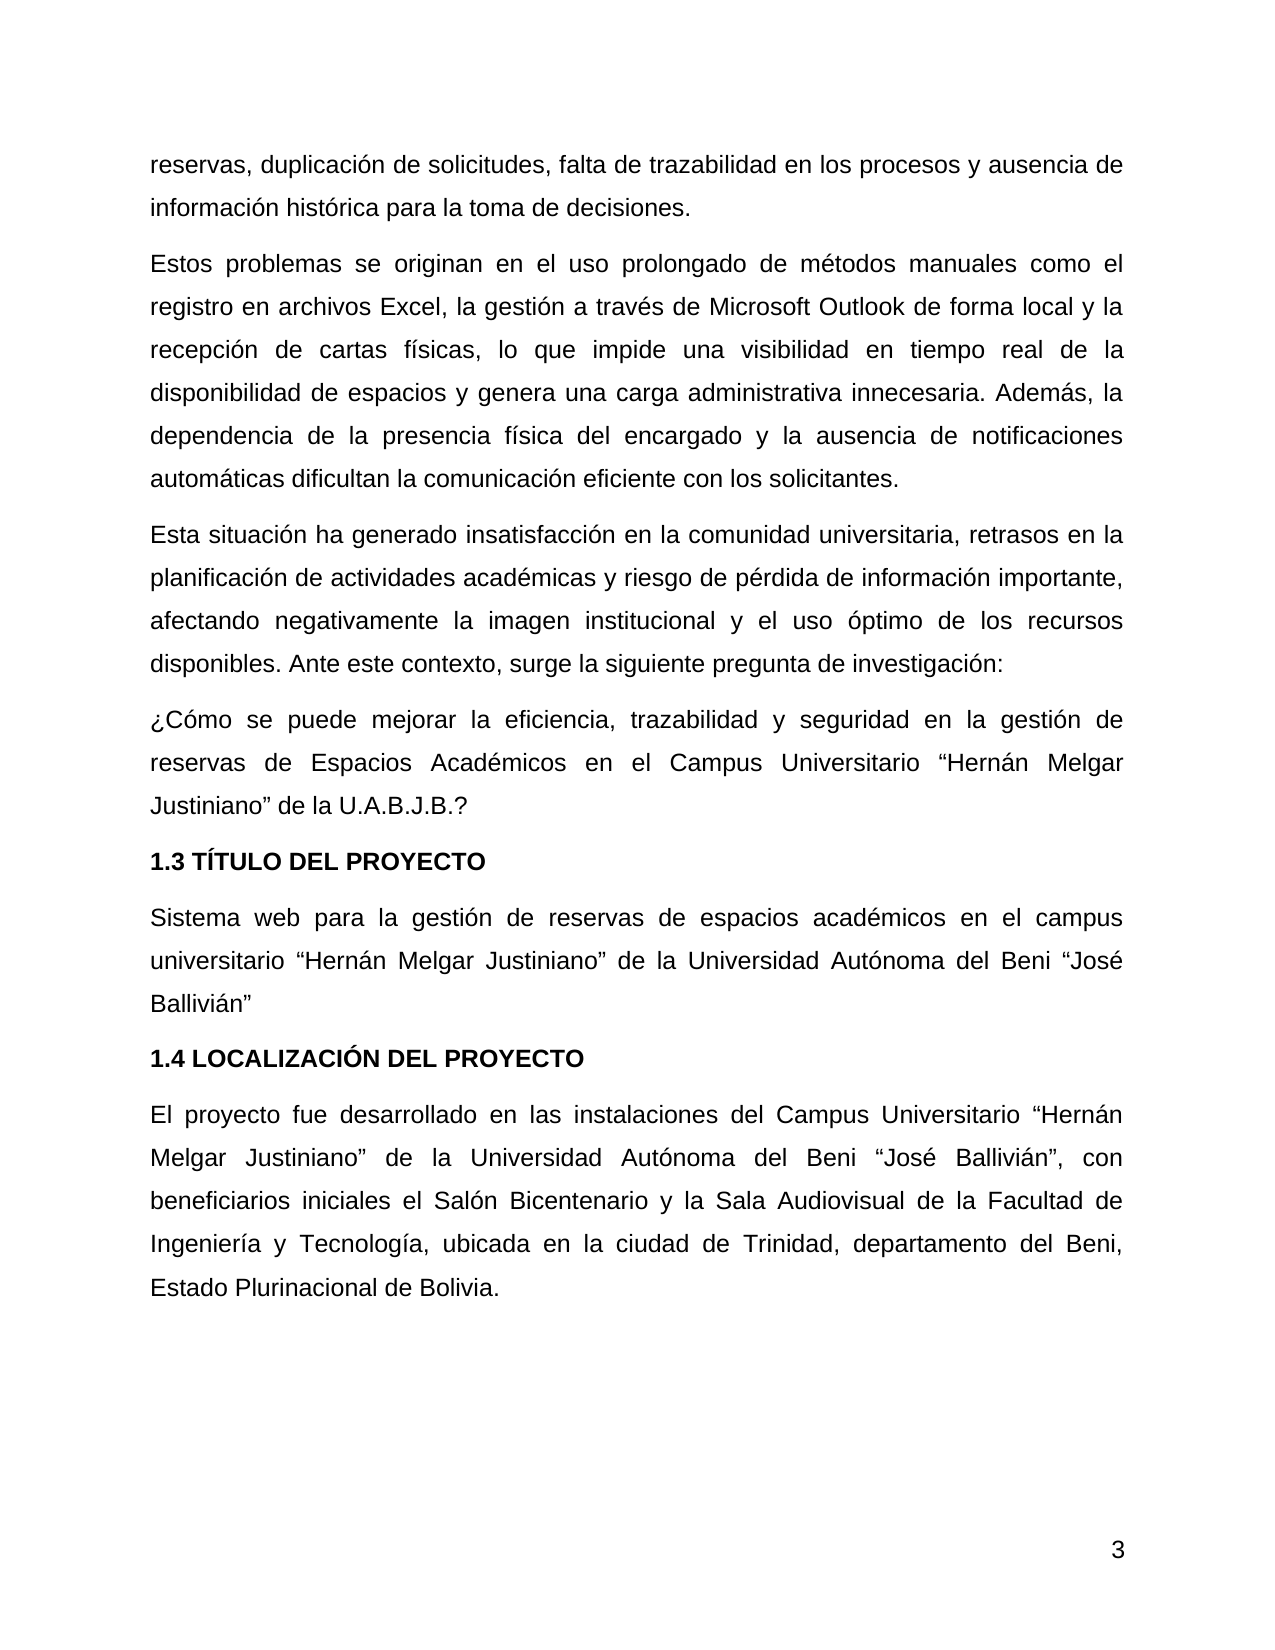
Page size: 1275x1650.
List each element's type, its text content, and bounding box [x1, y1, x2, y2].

text ¿Cómo se puede mejorar la eficiencia, trazabilidad y seguridad en la gestión de reservas de Espacios Académicos en el Campus Universitario “Hernán Melgar Justiniano” de la U.A.B.J.B.? [150, 705, 1125, 820]
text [150, 150, 1125, 222]
subtitle 1.4 Localización del Proyecto [150, 1044, 1125, 1073]
subtitle 1.3 Título del Proyecto [150, 847, 1125, 876]
text El proyecto fue desarrollado en las instalaciones del Campus Universitario “Hernán Melgar Justiniano” de la Universidad Autónoma del Beni “José Ballivián”, con beneficiarios iniciales el Salón Bicentenario y la Sala Audiovisual de la Facultad de Ingeniería y Tecnología, ubicada en la ciudad de Trinidad, departamento del Beni, Estado Plurinacional de Bolivia. [150, 1100, 1125, 1301]
text Sistema web para la gestión de reservas de espacios académicos en el campus universitario “Hernán Melgar Justiniano” de la Universidad Autónoma del Beni “José Ballivián” [150, 902, 1125, 1017]
text Estos problemas se originan en el uso prolongado de métodos manuales como el registro en archivos Excel, la gestión a través de Microsoft Outlook de forma local y la recepción de cartas físicas, lo que impide una visibilidad en tiempo real de la disponibilidad de espacios y genera una carga administrativa innecesaria. Además, la dependencia de la presencia física del encargado y la ausencia de notificaciones automáticas dificultan la comunicación eficiente con los solicitantes. [150, 249, 1125, 493]
text Esta situación ha generado insatisfacción en la comunidad universitaria, retrasos en la planificación de actividades académicas y riesgo de pérdida de información importante, afectando negativamente la imagen institucional y el uso óptimo de los recursos disponibles. Ante este contexto, surge la siguiente pregunta de investigación: [150, 520, 1125, 678]
